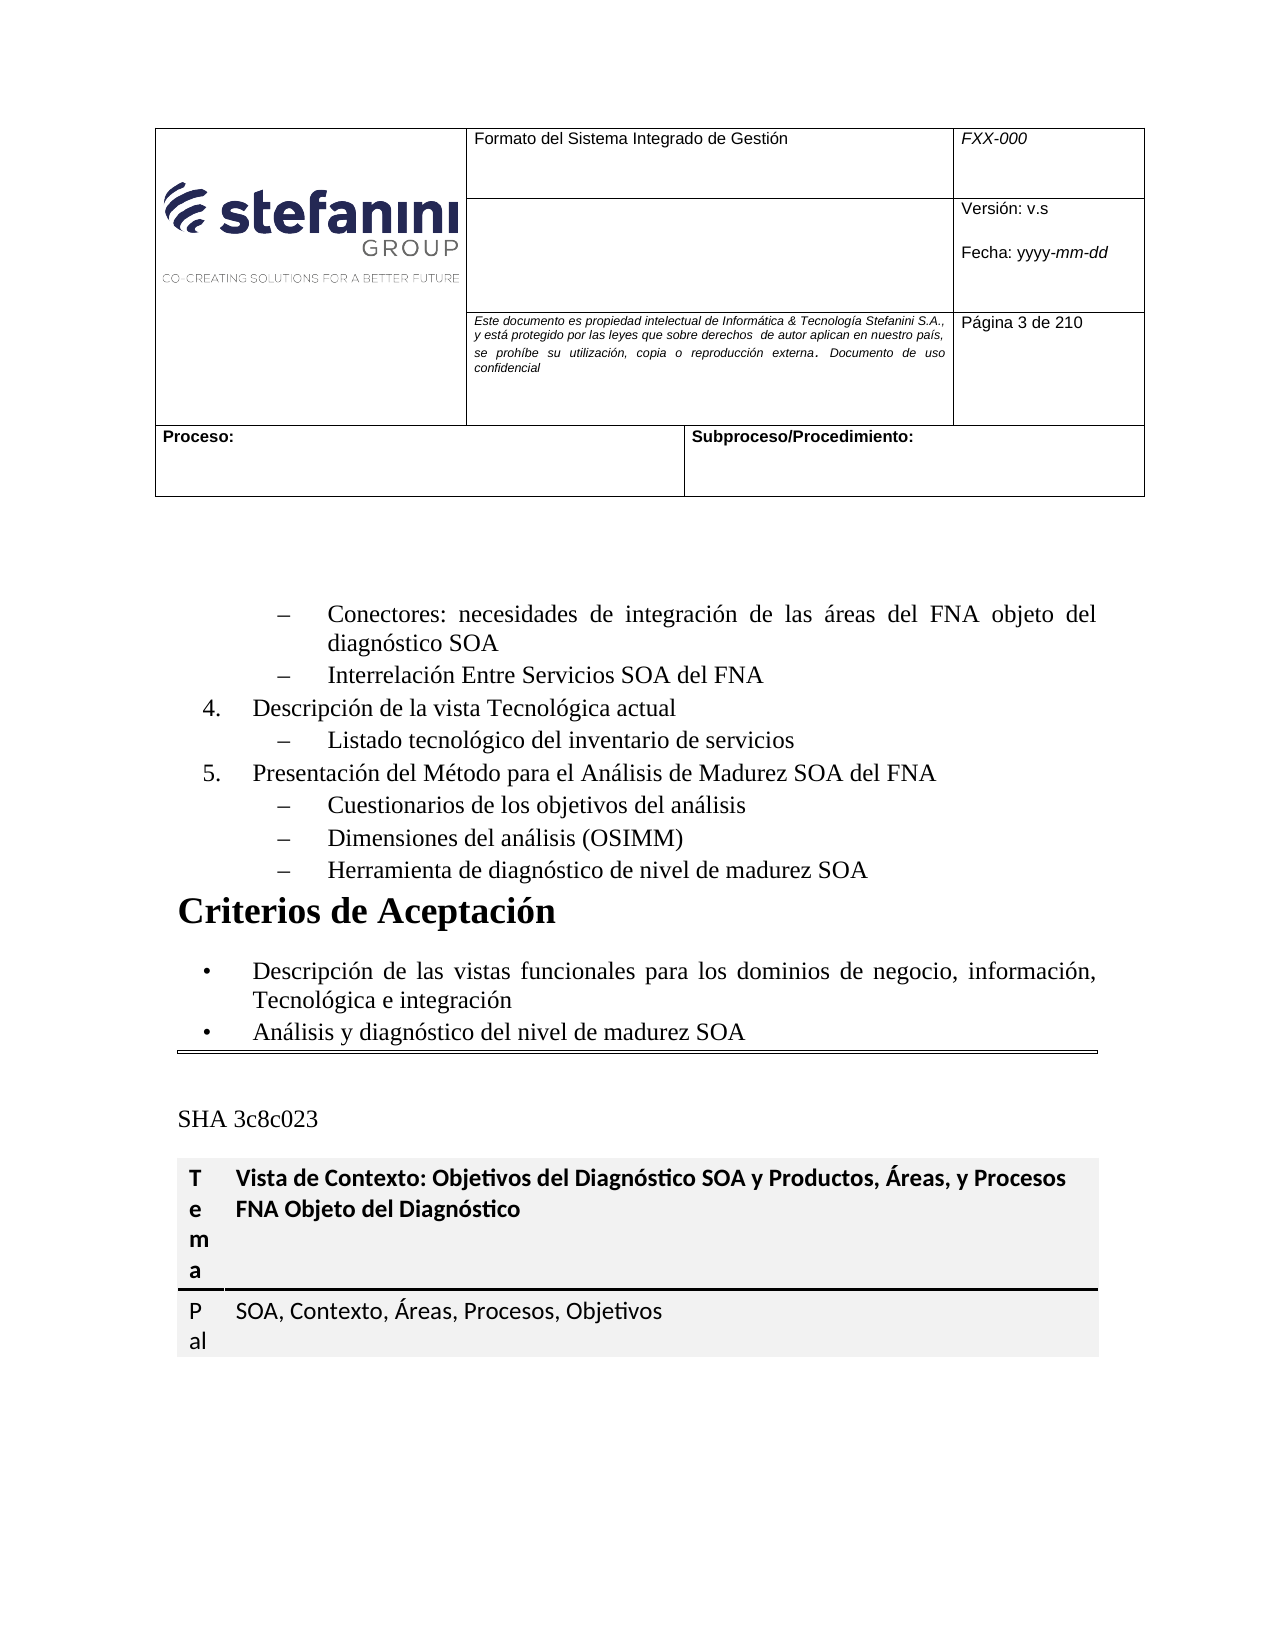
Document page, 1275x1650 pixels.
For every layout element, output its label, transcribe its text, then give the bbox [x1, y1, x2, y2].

picture [162, 182, 460, 286]
list Listado tecnológico del inventario de servicios [277, 726, 1098, 754]
text SHA 3c8c023 [177, 1104, 1098, 1132]
subtitle Criterios de Aceptación [177, 888, 1098, 931]
table_header Vista de Contexto: Objetivos del Diagnóstico SOA y Productos, Áreas, y Procesos FNA Objeto del Diagnóstico [225, 1159, 1098, 1288]
list Descripción de las vistas funcionales para los dominios de negocio, información, Tecnológica e integración [202, 956, 1098, 1014]
list Cuestionarios de los objetivos del análisis [277, 791, 1098, 819]
list Análisis y diagnóstico del nivel de madurez SOA [202, 1017, 1098, 1046]
list Presentación del Método para el Análisis de Madurez SOA del FNA [202, 758, 1098, 787]
list Interrelación Entre Servicios SOA del FNA [277, 661, 1098, 689]
list Herramienta de diagnóstico de nivel de madurez SOA [277, 856, 1098, 884]
list Descripción de la vista Tecnológica actual [202, 693, 1098, 722]
list Conectores: necesidades de integración de las áreas del FNA objeto del diagnóstico SOA [277, 599, 1098, 657]
list Dimensiones del análisis (OSIMM) [277, 823, 1098, 852]
table_header Tema [178, 1159, 224, 1288]
table_cell SOA, Contexto, Áreas, Procesos, Objetivos [225, 1291, 1098, 1356]
table_cell Palabras clave [178, 1291, 224, 1356]
